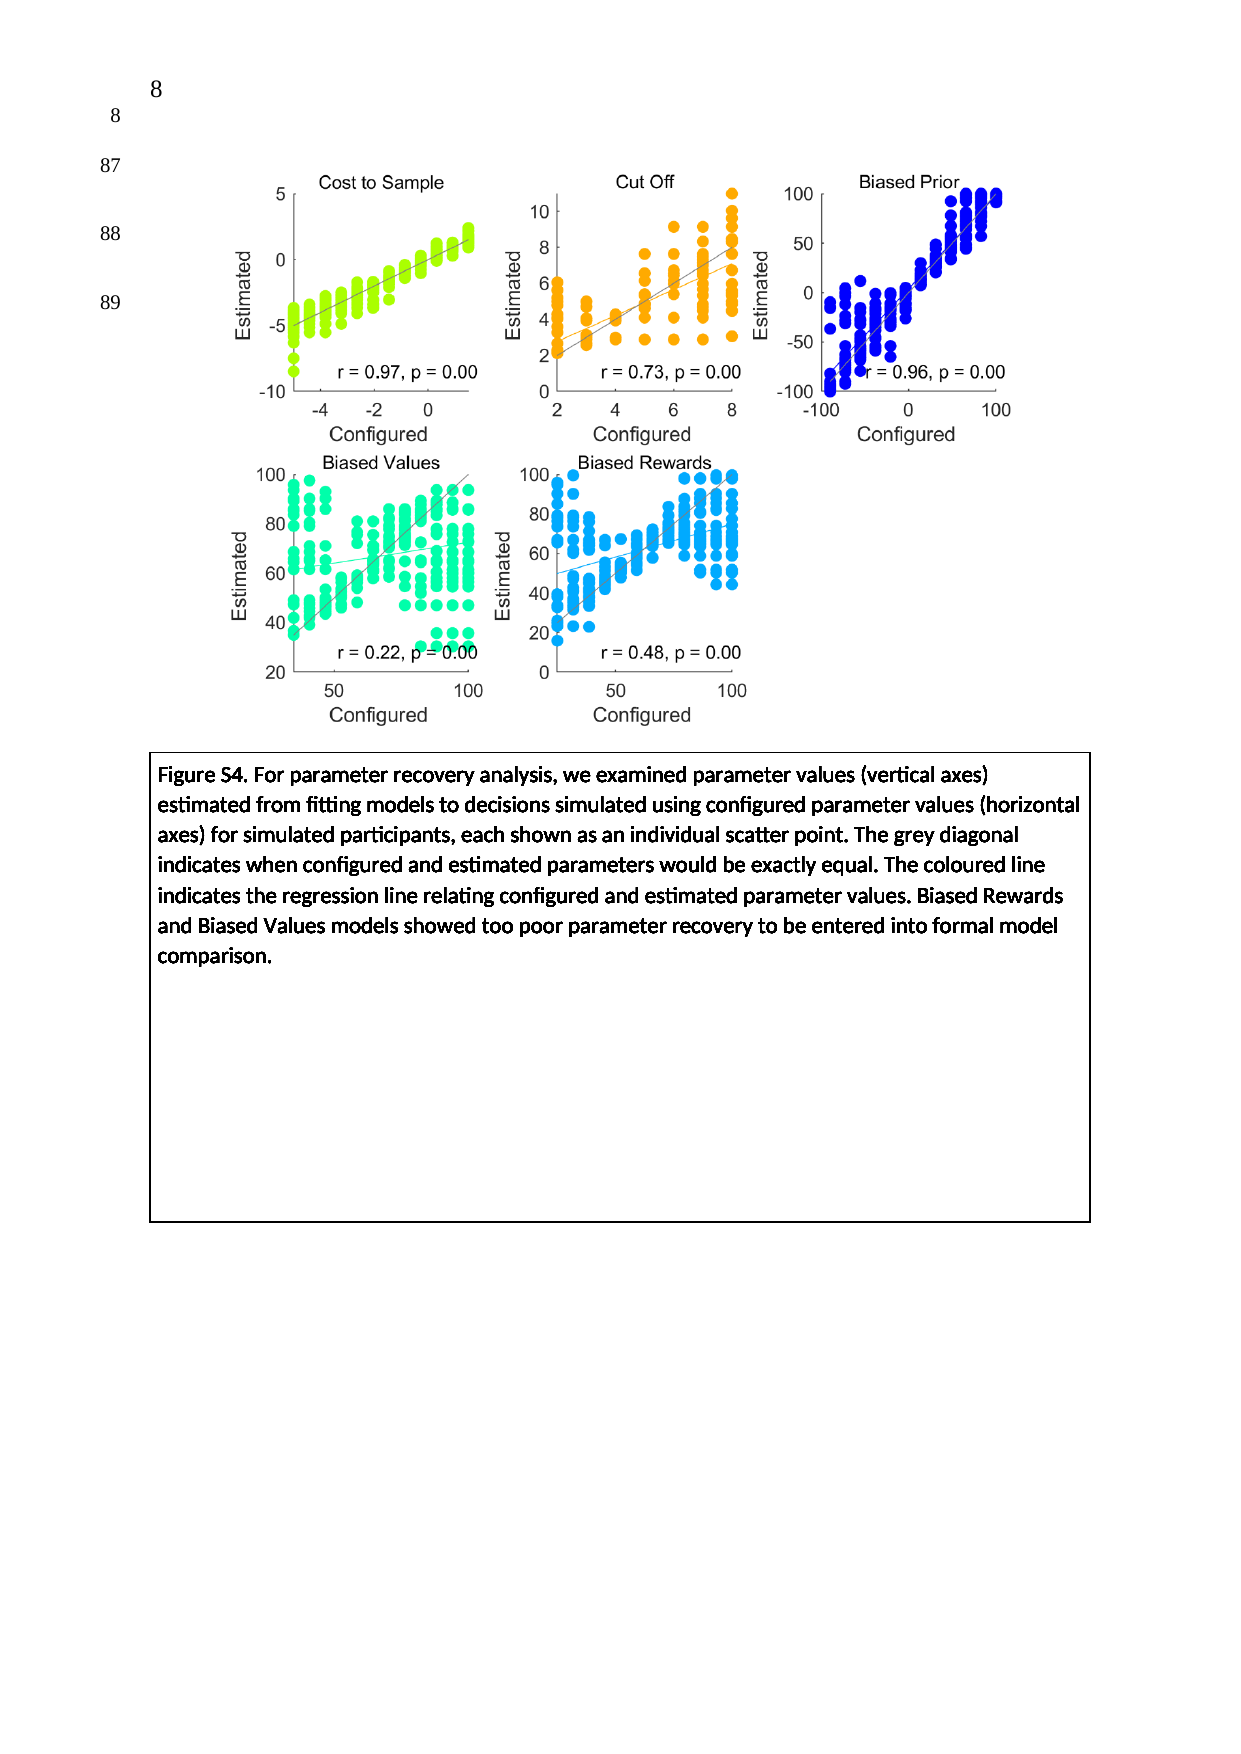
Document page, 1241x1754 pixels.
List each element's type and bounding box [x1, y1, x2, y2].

picture [150, 149, 1090, 741]
